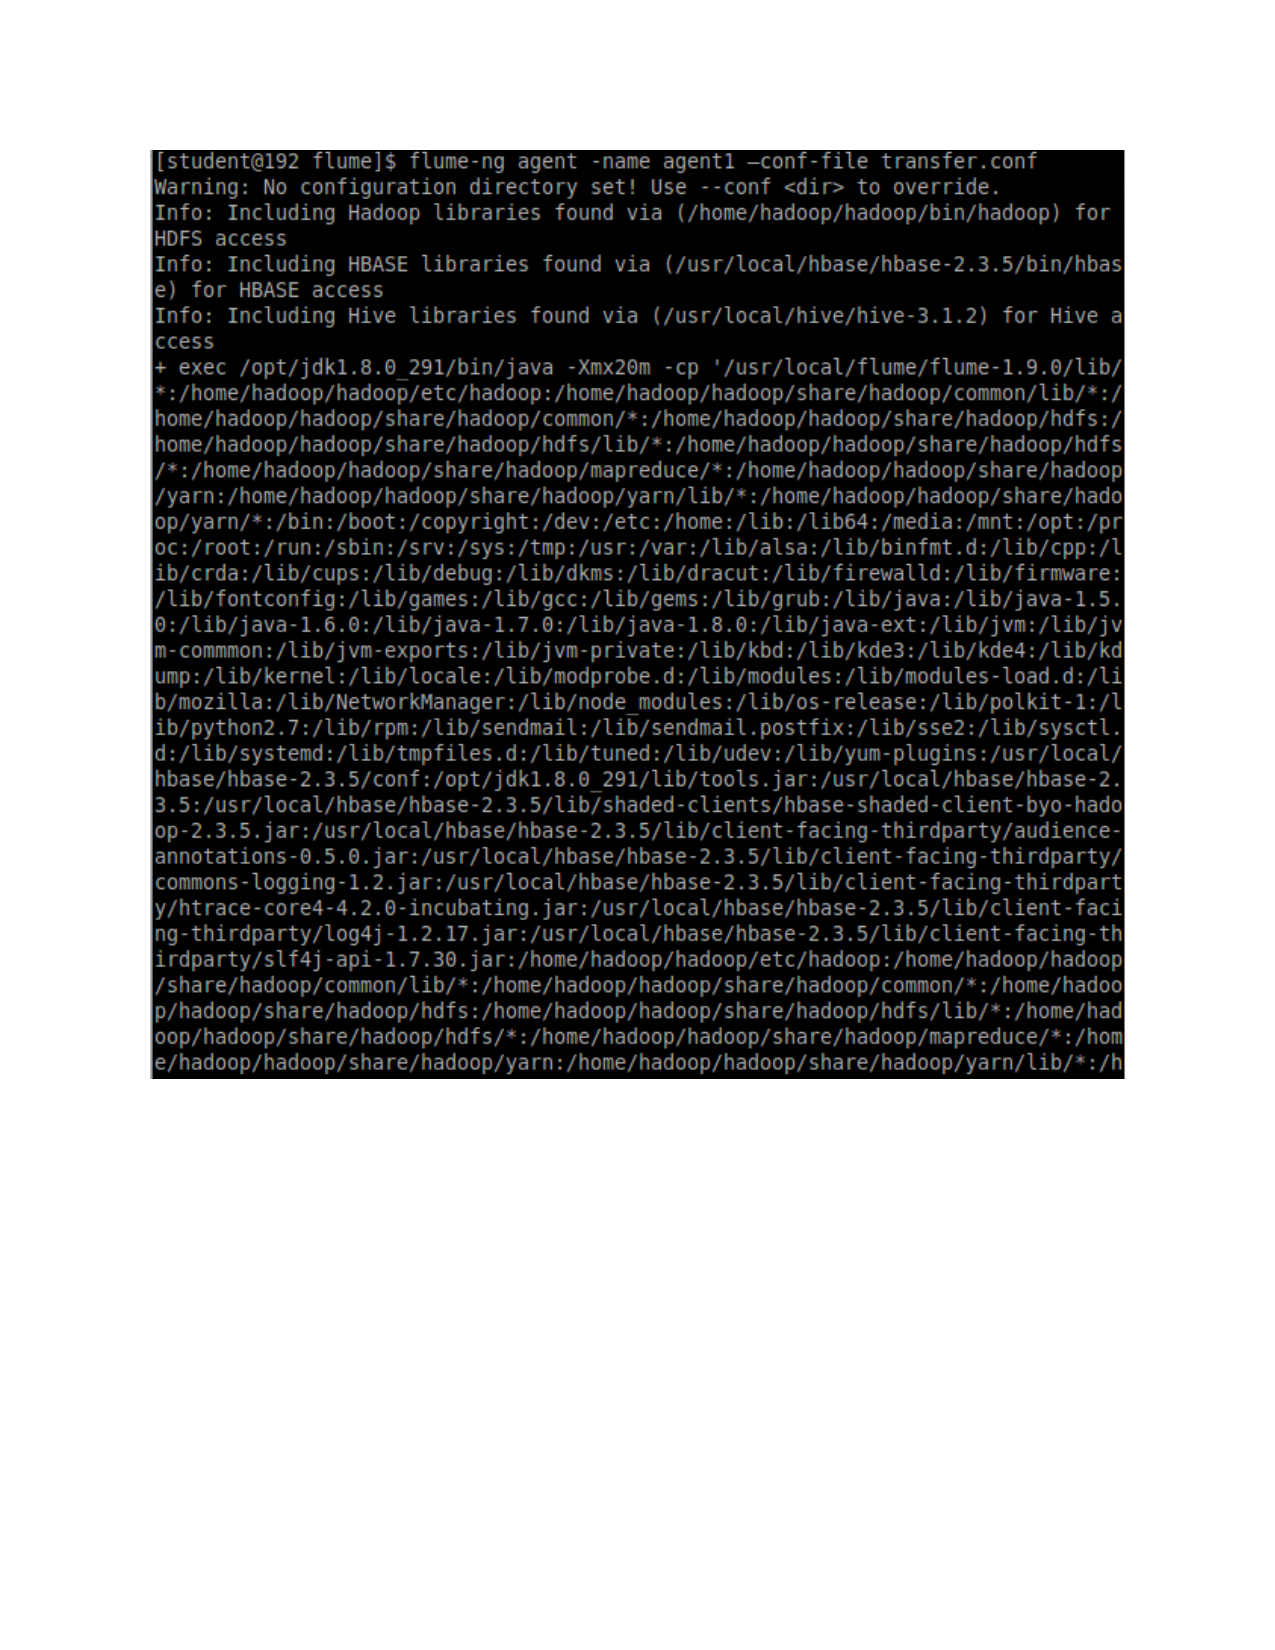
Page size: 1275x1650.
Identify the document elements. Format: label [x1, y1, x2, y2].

picture [150, 150, 1125, 1079]
